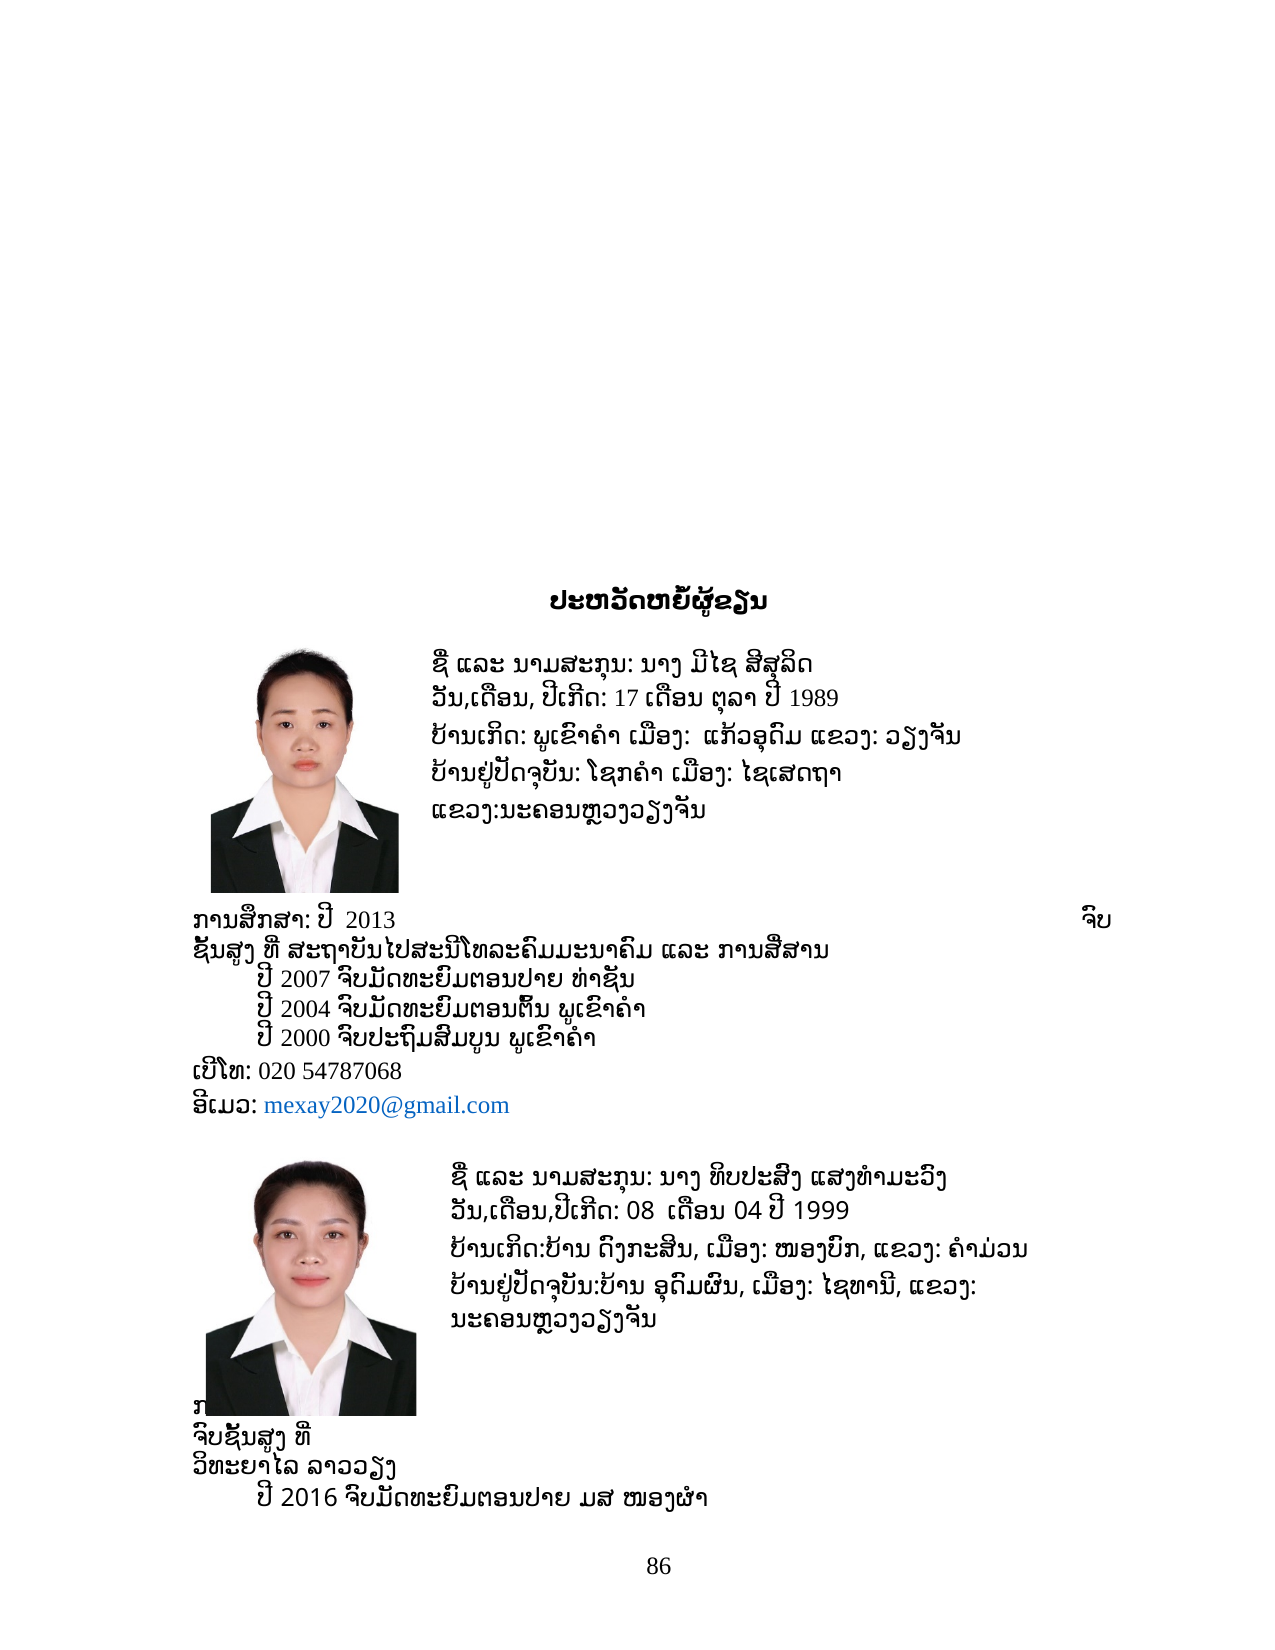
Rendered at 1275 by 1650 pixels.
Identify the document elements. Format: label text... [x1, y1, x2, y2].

text ເບີໂທ: 020 54787068 [192, 1052, 1125, 1086]
text ການສຶກສາ: ປີ 2019 ຈົບຊັ້ນສູງ ທີ່ ວິທະຍາໄລ ລາວວຽງ [192, 1388, 1125, 1480]
text ການສຶກສາ: ປີ 2013 ຈົບຊັ້ນສູງ ທີ່ ສະຖາບັນໄປສະນີໂທລະຄົມມະນາຄົມ ແລະ ການສື່ສານ [192, 901, 1125, 964]
text ປີ 2016 ຈົບມັດທະຍົມຕອນປາຍ ມສ ໜອງຜຳ [192, 1480, 1125, 1514]
text ປະຫວັດຫຍໍ້ຜູ້ຂຽນ [192, 586, 1125, 615]
picture [205, 1147, 417, 1416]
text ປີ 2000 ຈົບປະຖົມສົມບູນ ພູເຂົາຄຳ [192, 1023, 1125, 1052]
picture [210, 640, 399, 893]
text ອີເມວ: mexay2020@gmail.com [192, 1086, 1125, 1120]
text ປີ 2004 ຈົບມັດທະຍົມຕອນຕົ້ນ ພູເຂົາຄຳ [192, 994, 1125, 1023]
text ປີ 2007 ຈົບມັດທະຍົມຕອນປາຍ ທ່າຊັນ [192, 964, 1125, 994]
